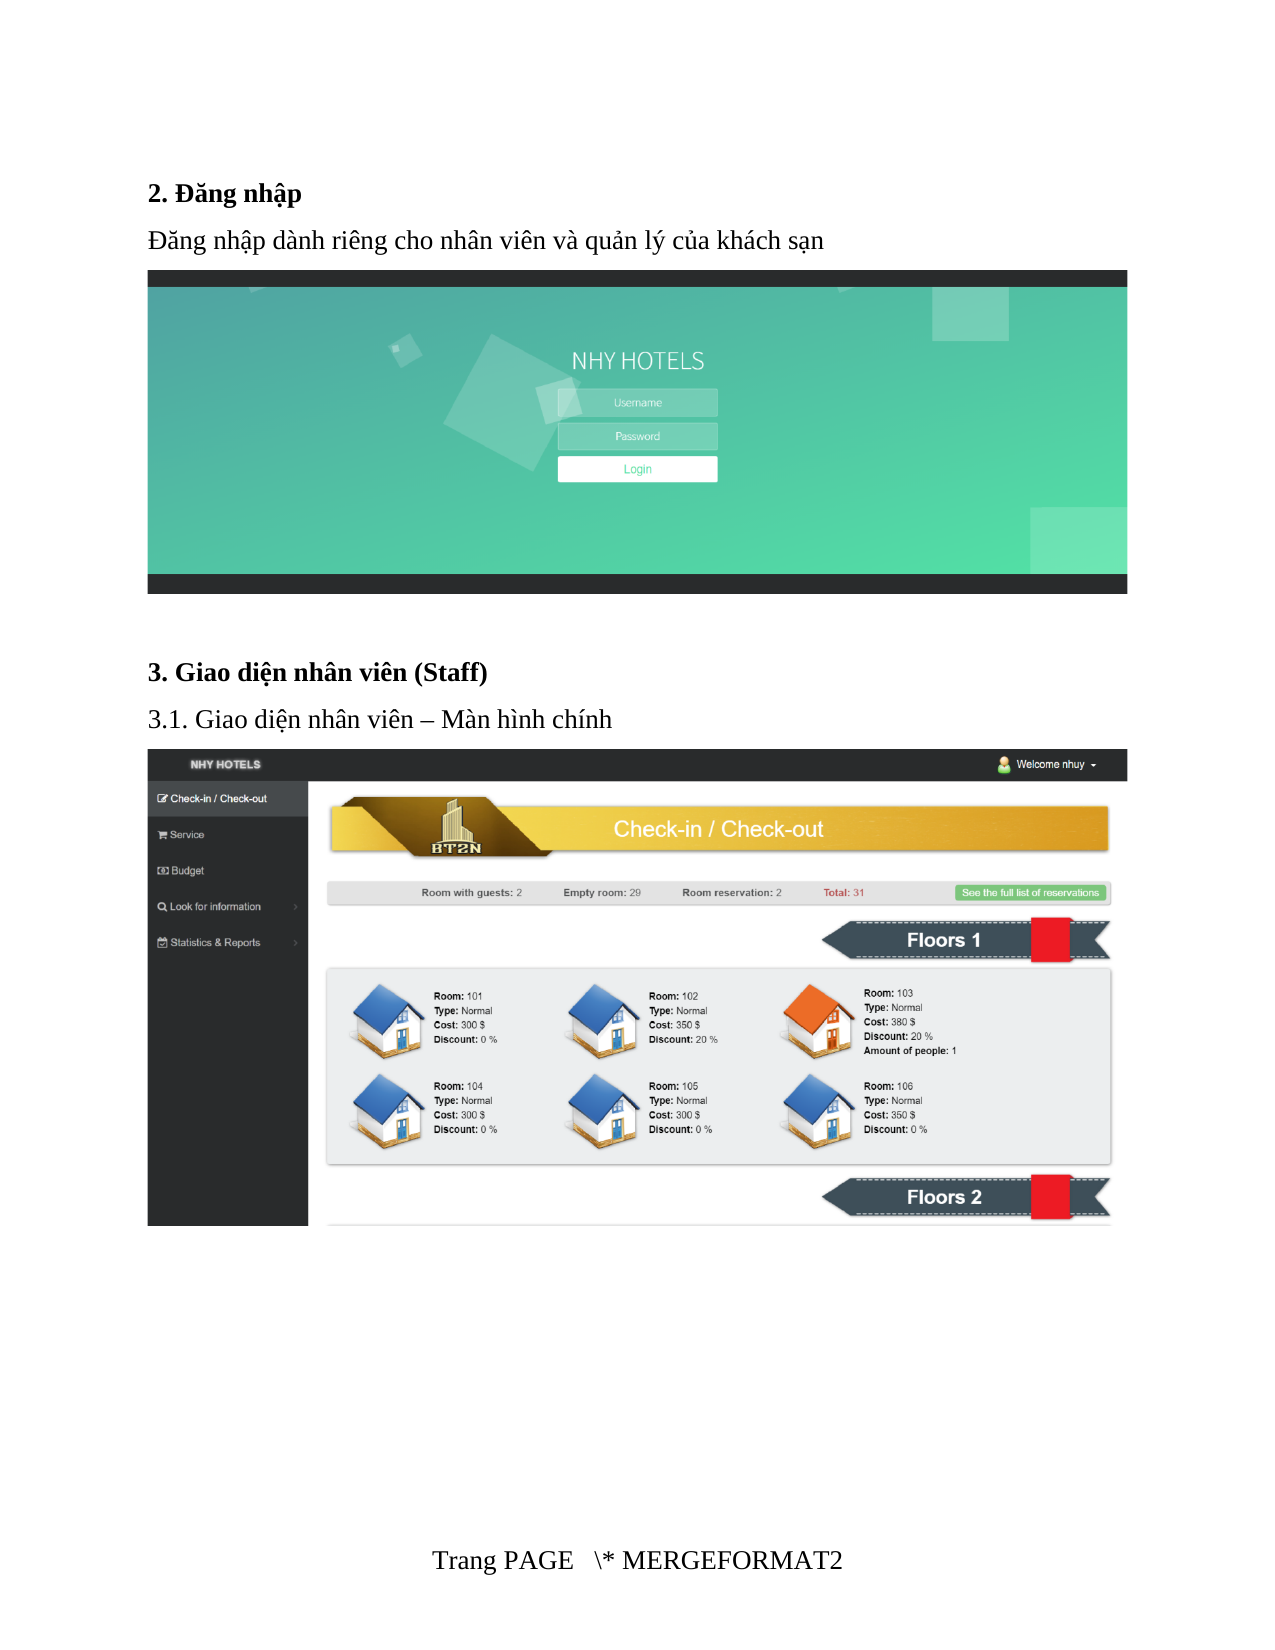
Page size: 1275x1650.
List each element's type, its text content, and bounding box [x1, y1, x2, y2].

picture [147, 749, 1128, 1226]
text 3.1. Giao diện nhân viên – Màn hình chính [148, 703, 1127, 734]
text 2. Đăng nhập [148, 177, 1127, 208]
text 3. Giao diện nhân viên (Staff) [148, 656, 1127, 687]
picture [147, 270, 1128, 594]
text Đăng nhập dành riêng cho nhân viên và quản lý của khách sạn [148, 224, 1127, 255]
